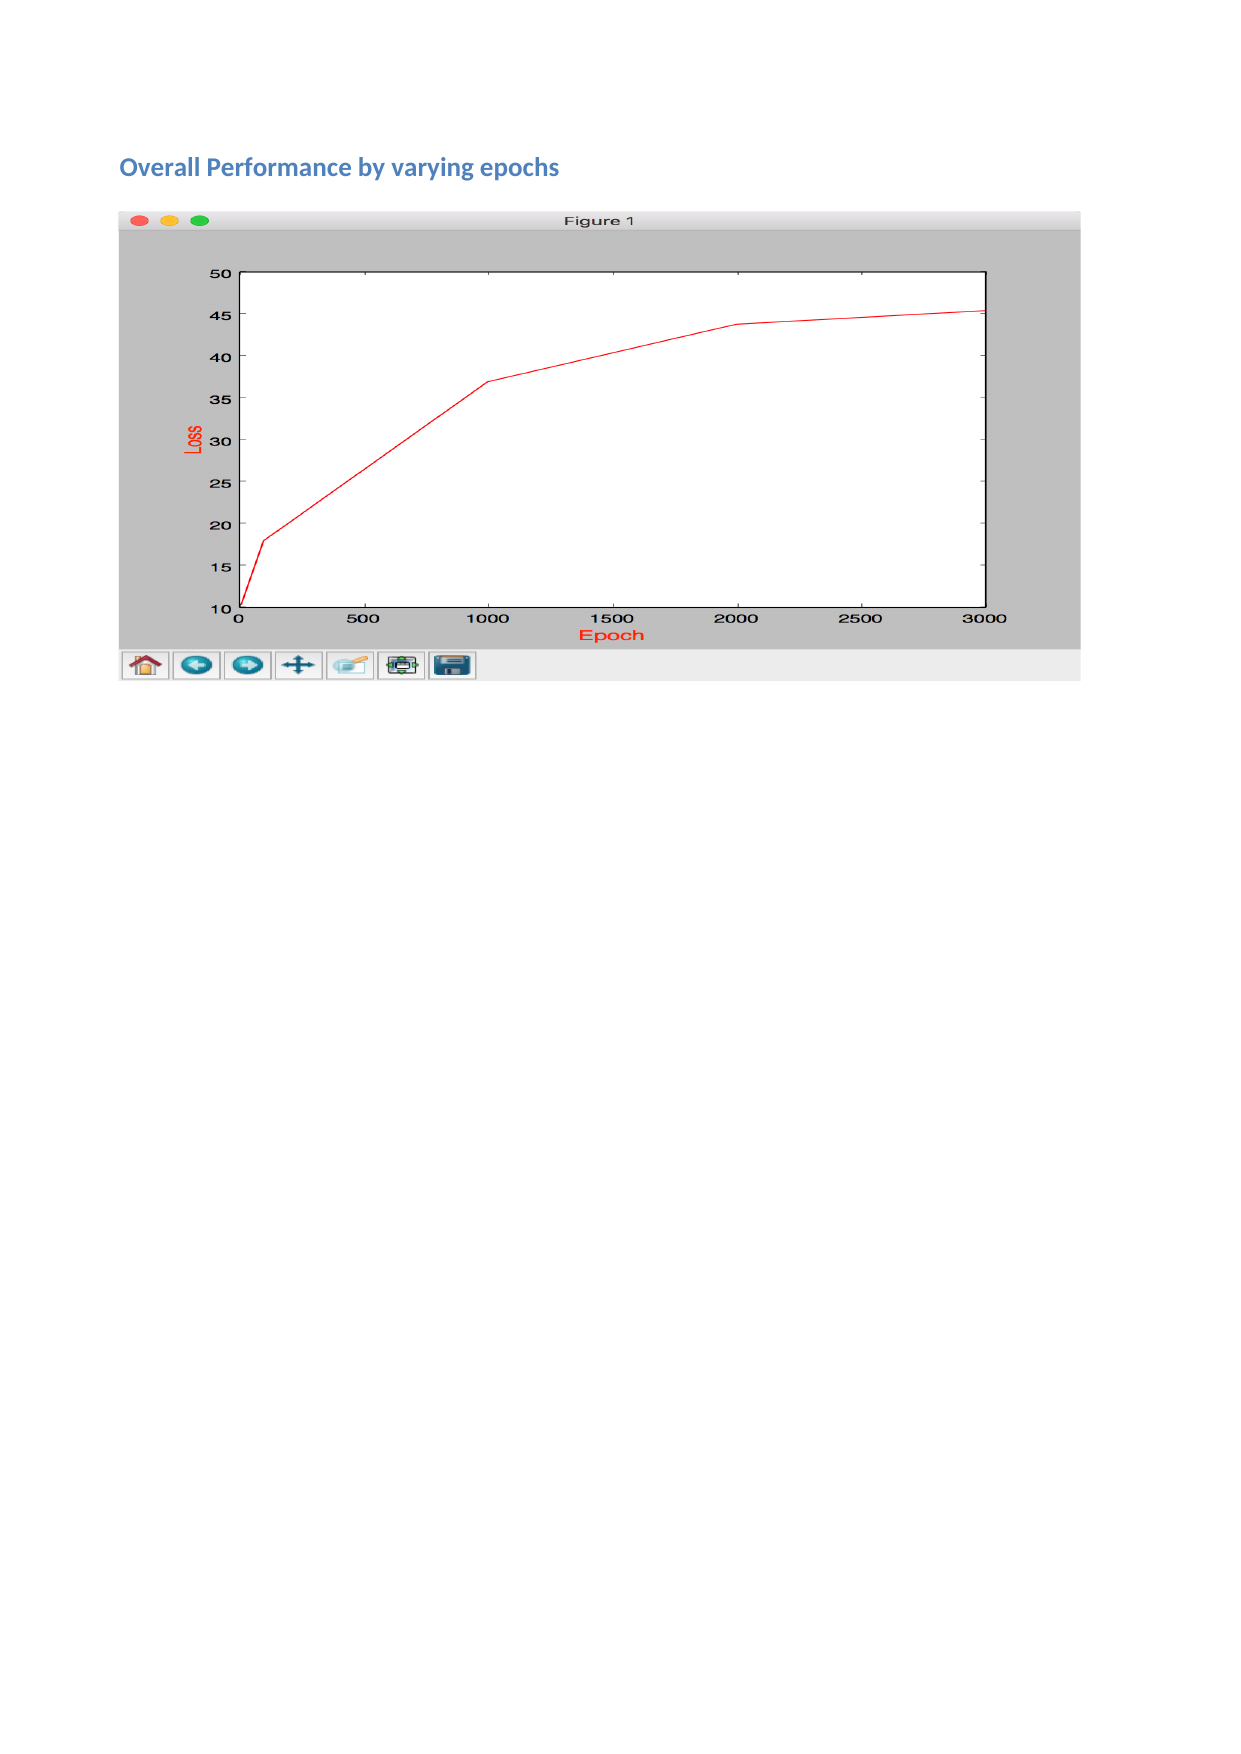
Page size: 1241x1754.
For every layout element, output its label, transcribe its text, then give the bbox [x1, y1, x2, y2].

picture [118, 211, 1081, 681]
subtitle Overall Performance by varying epochs [89, 150, 1053, 183]
